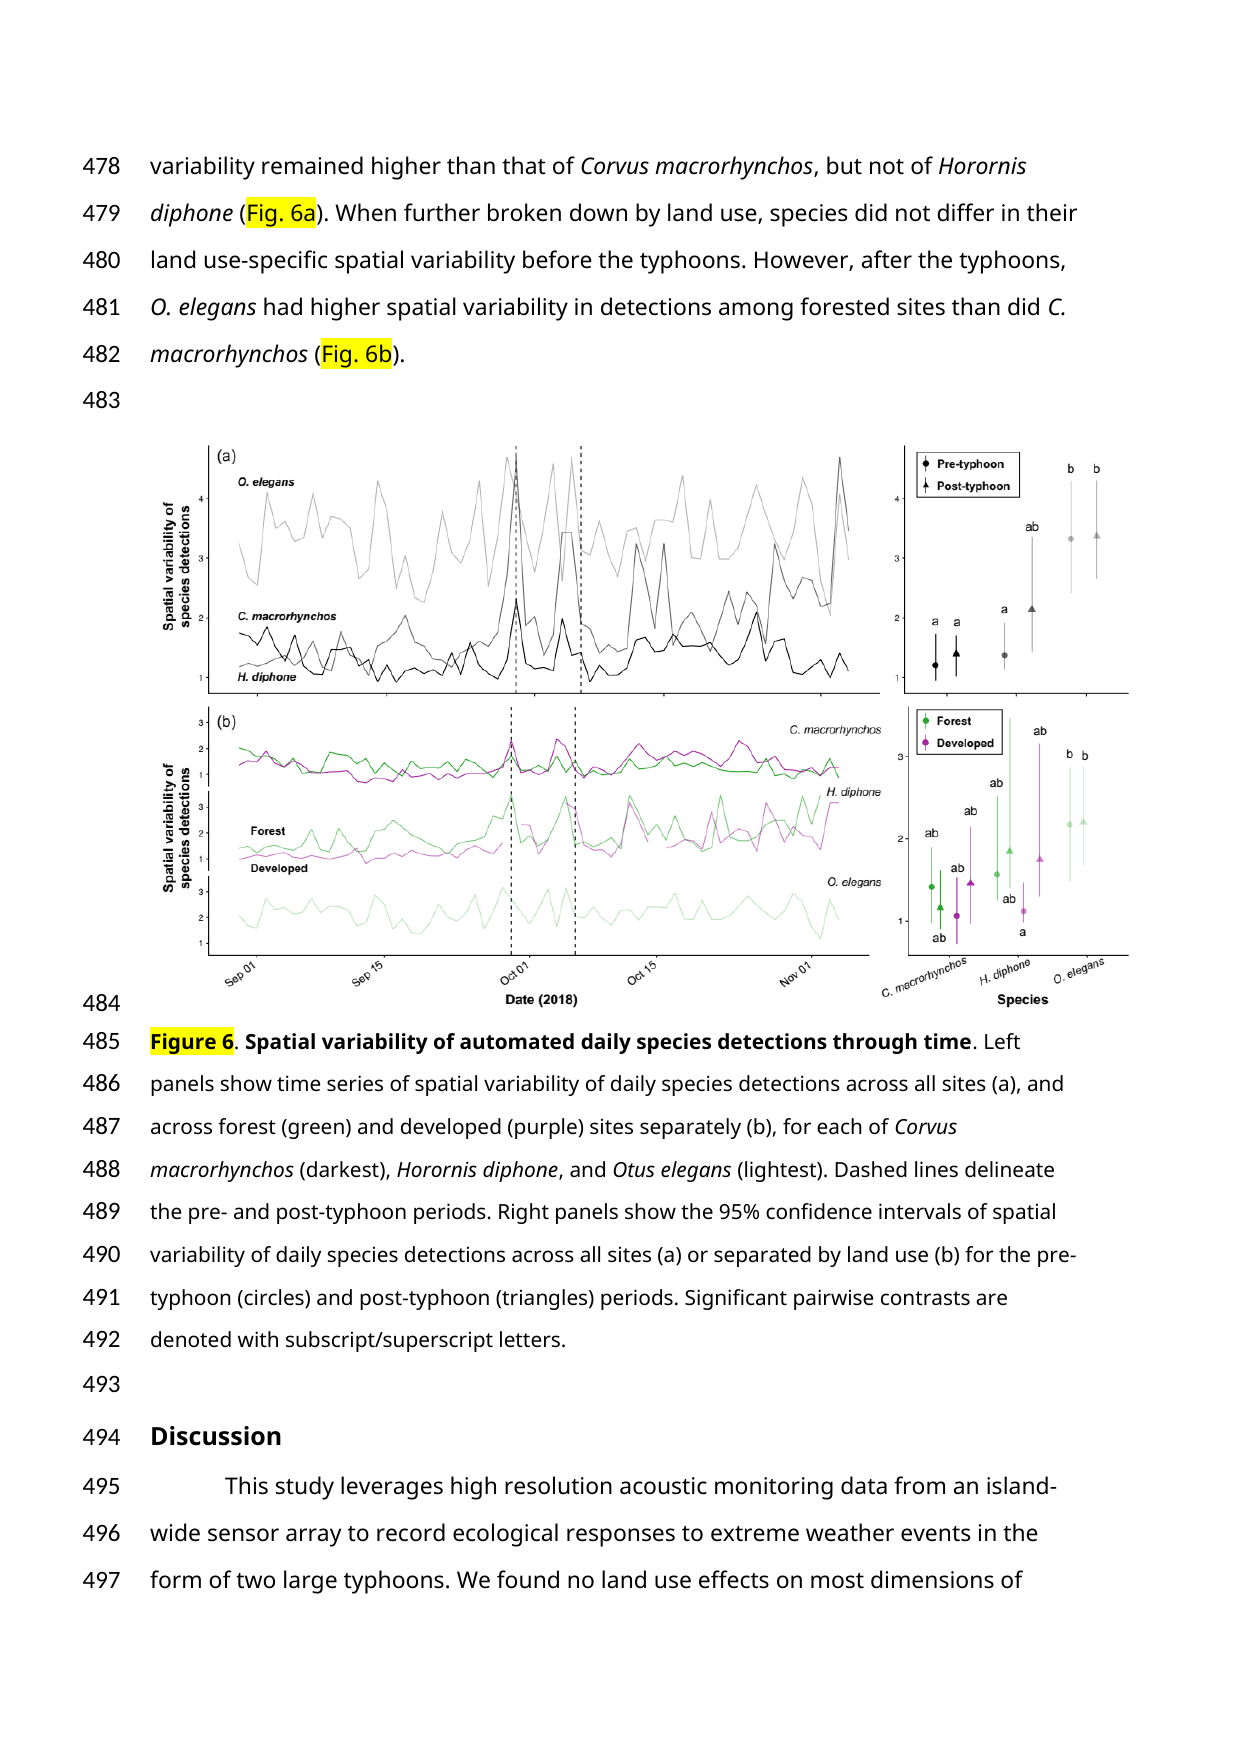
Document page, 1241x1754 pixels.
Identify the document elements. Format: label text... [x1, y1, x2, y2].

text Discussion [150, 1419, 1090, 1453]
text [150, 1470, 1090, 1595]
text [150, 150, 1090, 369]
text Figure 6. Spatial variability of automated daily species detections through time. Left panels show time series of spatial variability of daily species detections across all sites (a), and across forest (green) and developed (purple) sites separately (b), for each of Corvus macrorhynchos (darkest), Horornis diphone, and Otus elegans (lightest). Dashed lines delineate the pre- and post-typhoon periods. Right panels show the 95% confidence intervals of spatial variability of daily species detections across all sites (a) or separated by land use (b) for the pre-typhoon (circles) and post-typhoon (triangles) periods. Significant pairwise contrasts are denoted with subscript/superscript letters. [150, 1027, 1090, 1354]
